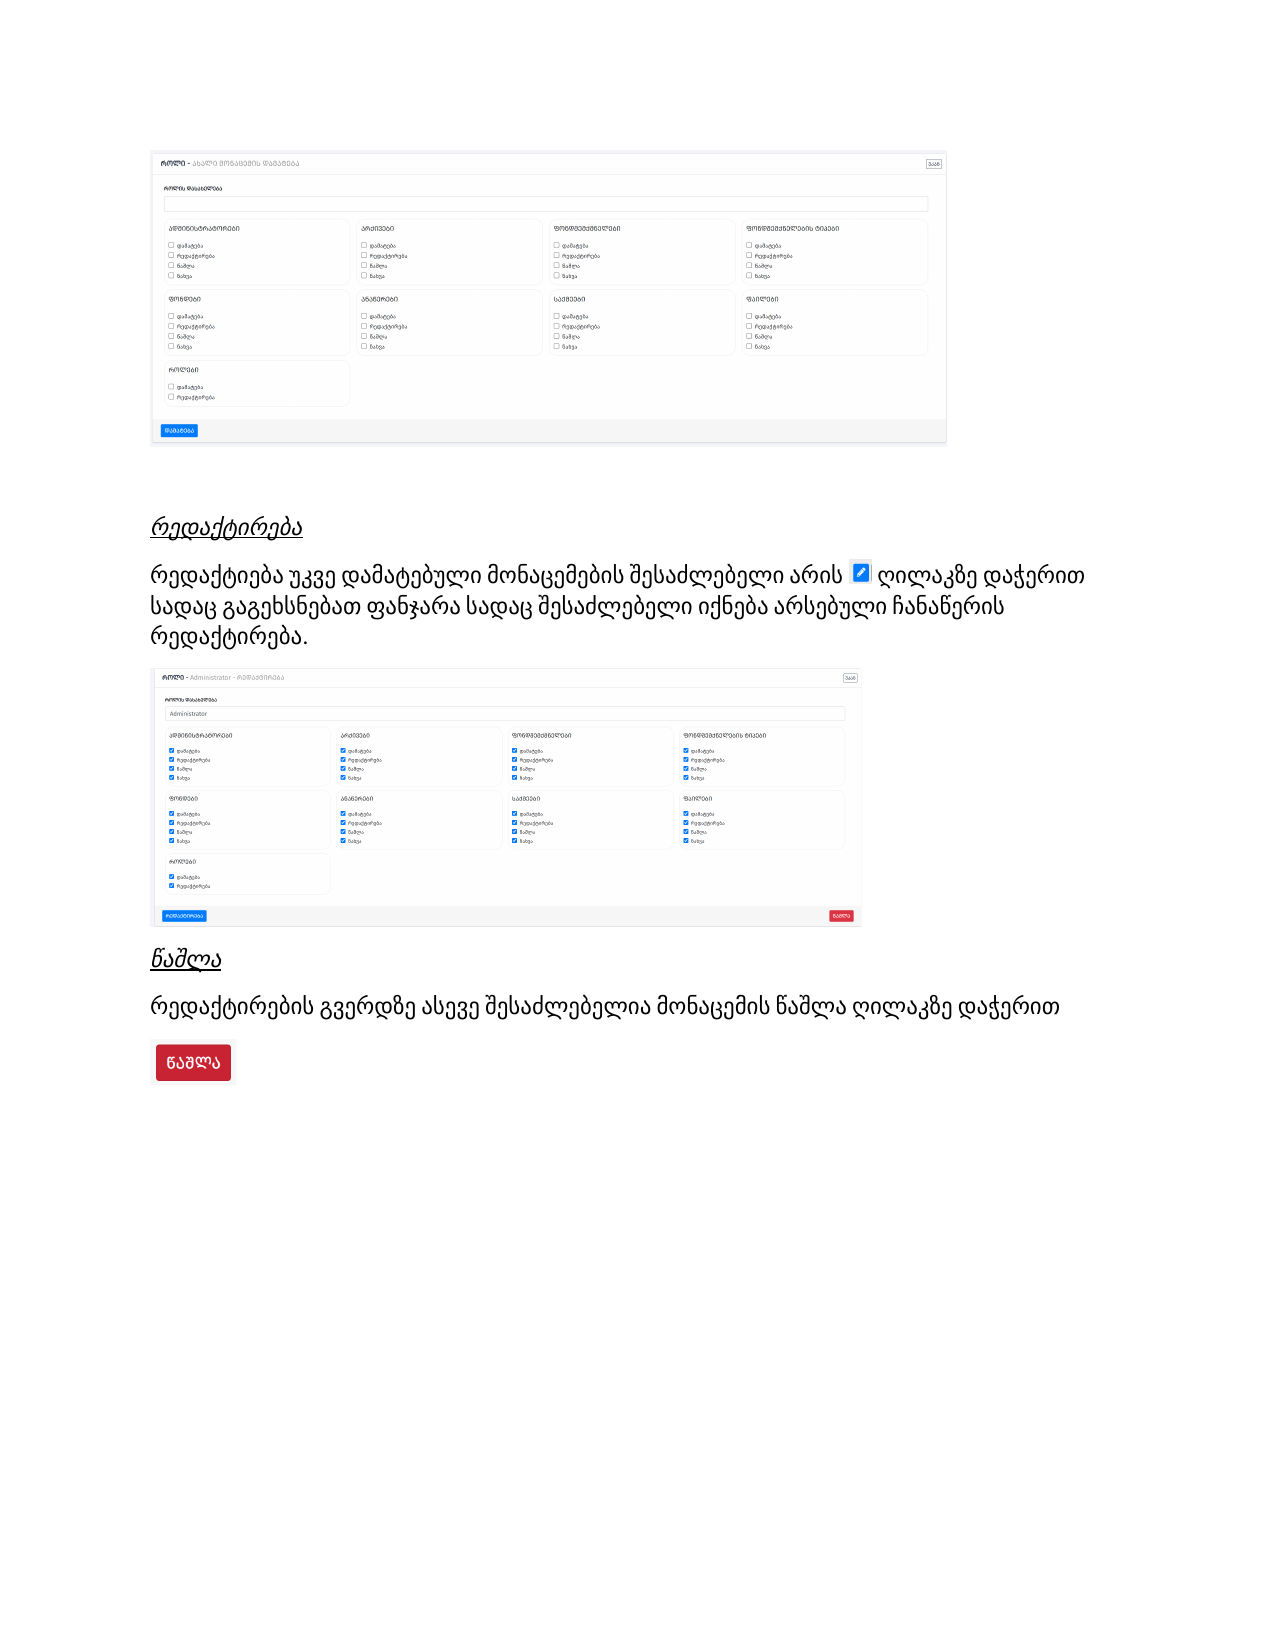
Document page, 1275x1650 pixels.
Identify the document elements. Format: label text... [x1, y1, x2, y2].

text რედაქტირების გვერდზე ასევე შესაძლებელია მონაცემის წაშლა ღილაკზე დაჭერით [150, 992, 1125, 1020]
picture [849, 559, 872, 584]
picture [150, 150, 948, 447]
picture [150, 668, 862, 927]
picture [150, 1039, 237, 1085]
text რედაქტიება უკვე დამატებული მონაცემების შესაძლებელი არის ღილაკზე დაჭერით სადაც გაგეხსნებათ ფანჯარა სადაც შესაძლებელი იქნება არსებული ჩანაწერის რედაქტირება. [150, 560, 1125, 650]
text წაშლა [150, 945, 1125, 973]
text რედაქტირება [150, 513, 1125, 541]
